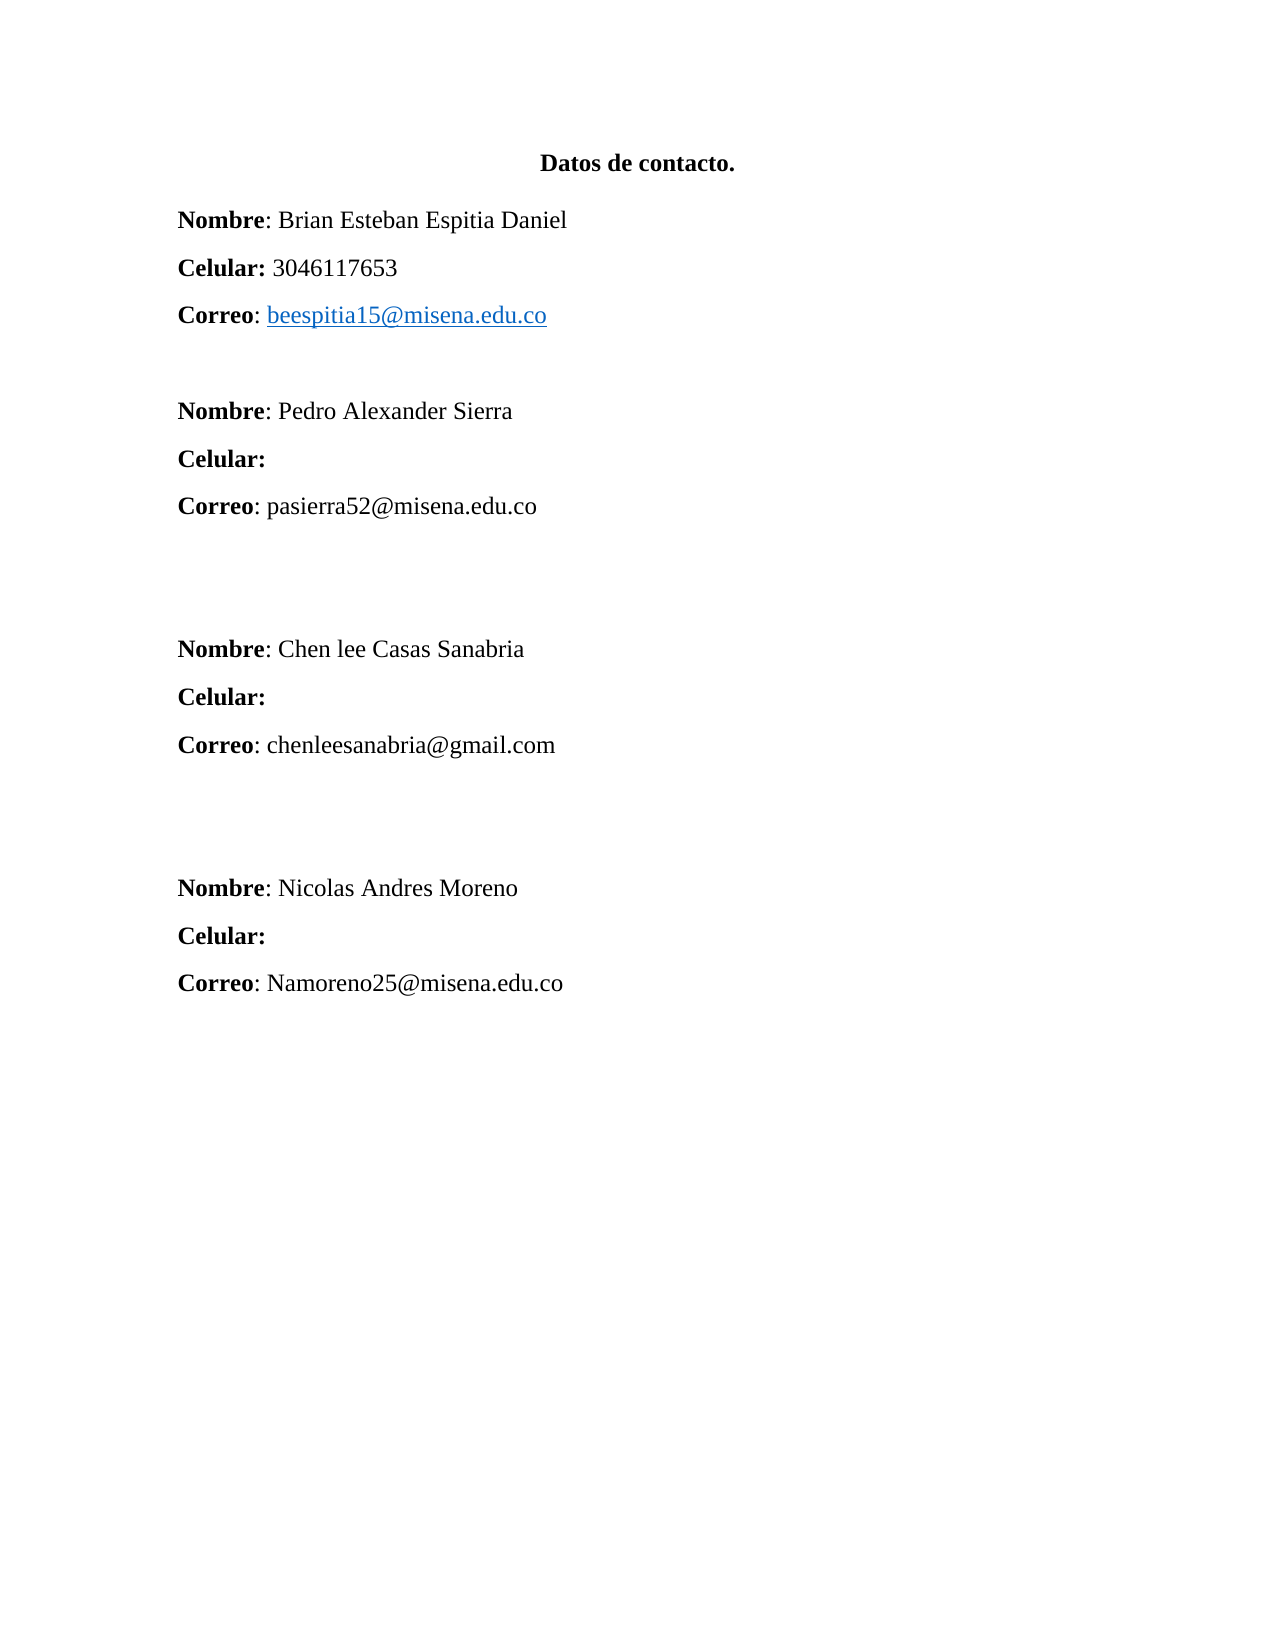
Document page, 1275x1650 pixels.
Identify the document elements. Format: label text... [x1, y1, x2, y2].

text Celular: [177, 682, 1098, 711]
text Correo: chenleesanabria@gmail.com [177, 730, 1098, 759]
text Correo: pasierra52@misena.edu.co [177, 491, 1098, 520]
text Celular: [177, 921, 1098, 949]
text Nombre: Pedro Alexander Sierra [177, 396, 1098, 425]
text Nombre: Brian Esteban Espitia Daniel [177, 205, 1098, 234]
text Correo: beespitia15@misena.edu.co [177, 301, 1098, 329]
text Nombre: Nicolas Andres Moreno [177, 873, 1098, 902]
text Nombre: Chen lee Casas Sanabria [177, 634, 1098, 663]
subtitle Datos de contacto. [177, 148, 1098, 176]
text Celular: [177, 444, 1098, 472]
text Celular: 3046117653 [177, 253, 1098, 282]
text Correo: Namoreno25@misena.edu.co [177, 968, 1098, 997]
